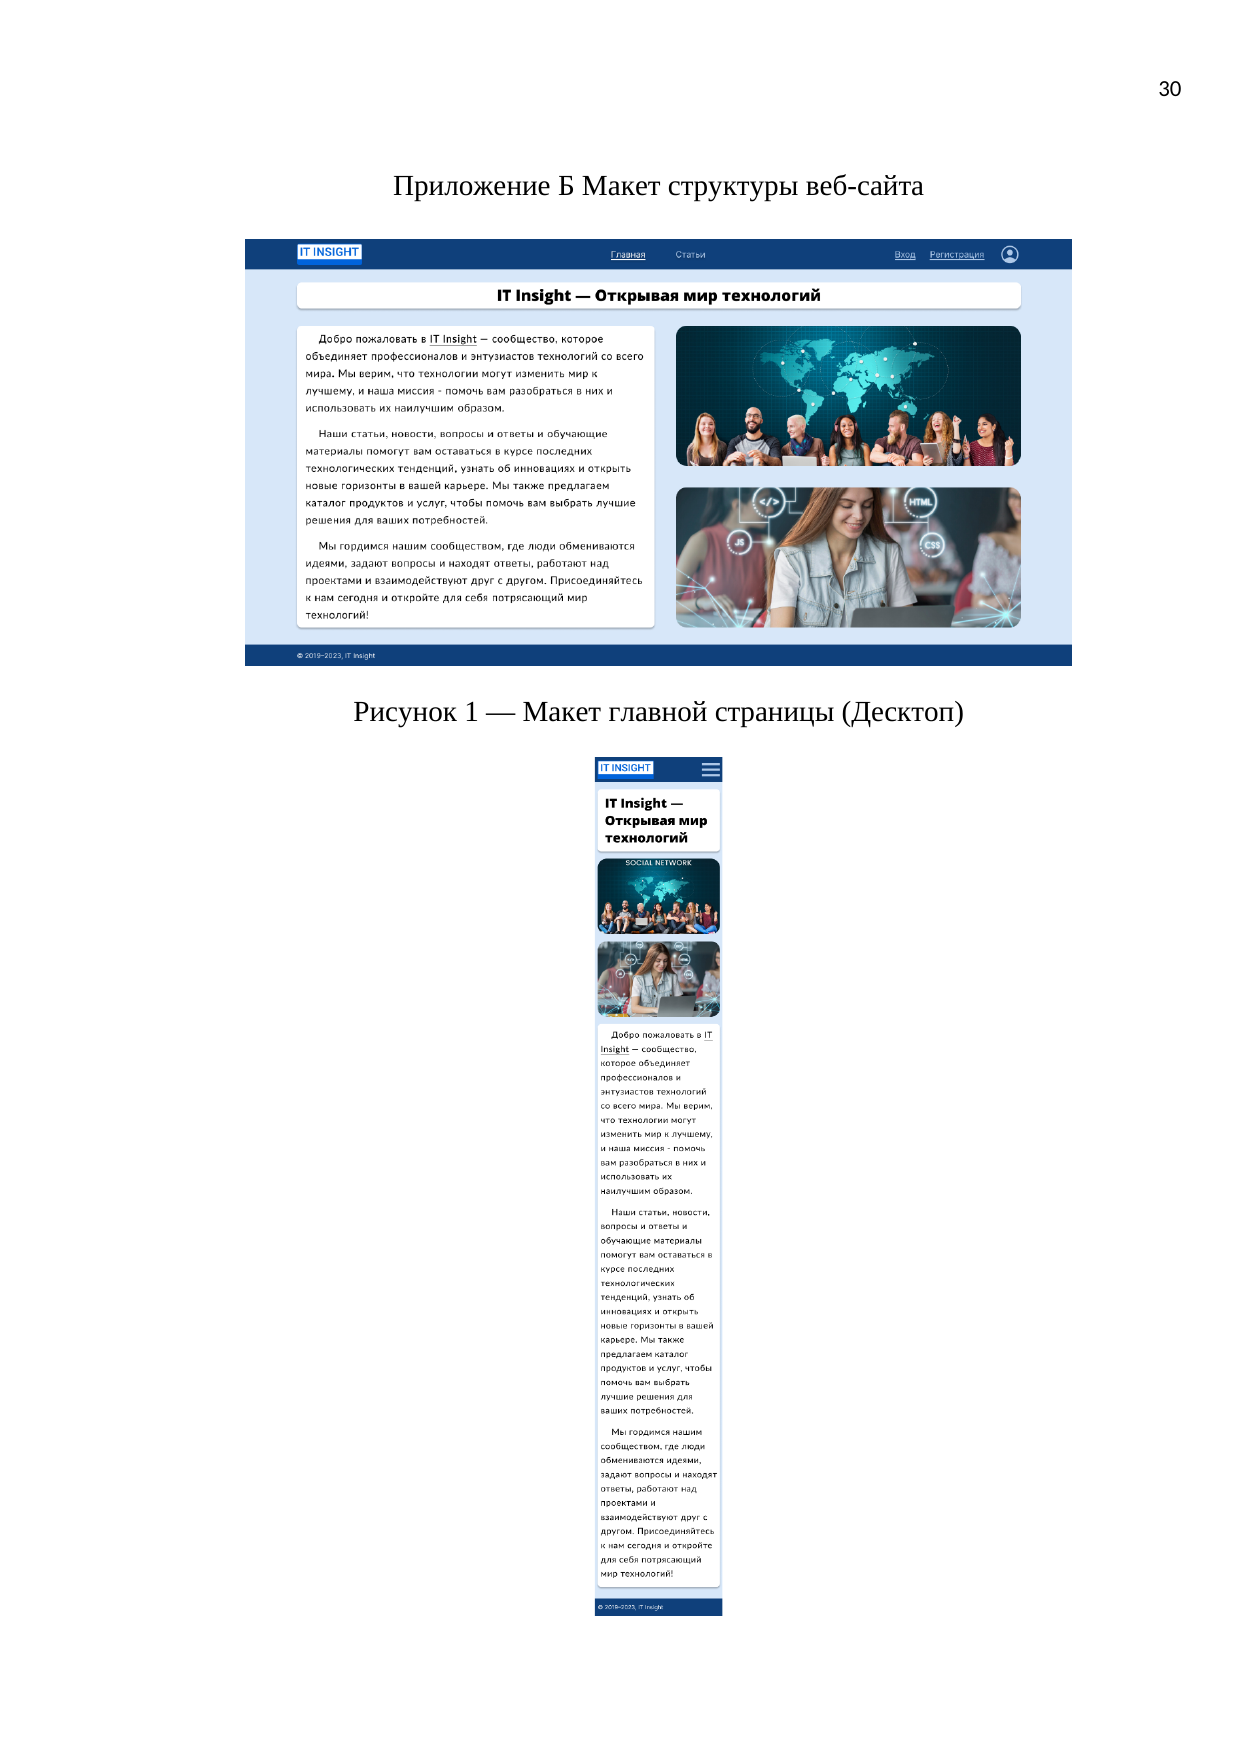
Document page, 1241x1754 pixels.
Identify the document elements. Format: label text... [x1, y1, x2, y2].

text Рисунок 1 — Макет главной страницы (Десктоп) [136, 694, 1181, 728]
picture [594, 757, 723, 1616]
text Приложение Б Макет структуры веб-сайта [136, 168, 1181, 202]
picture [245, 239, 1072, 666]
